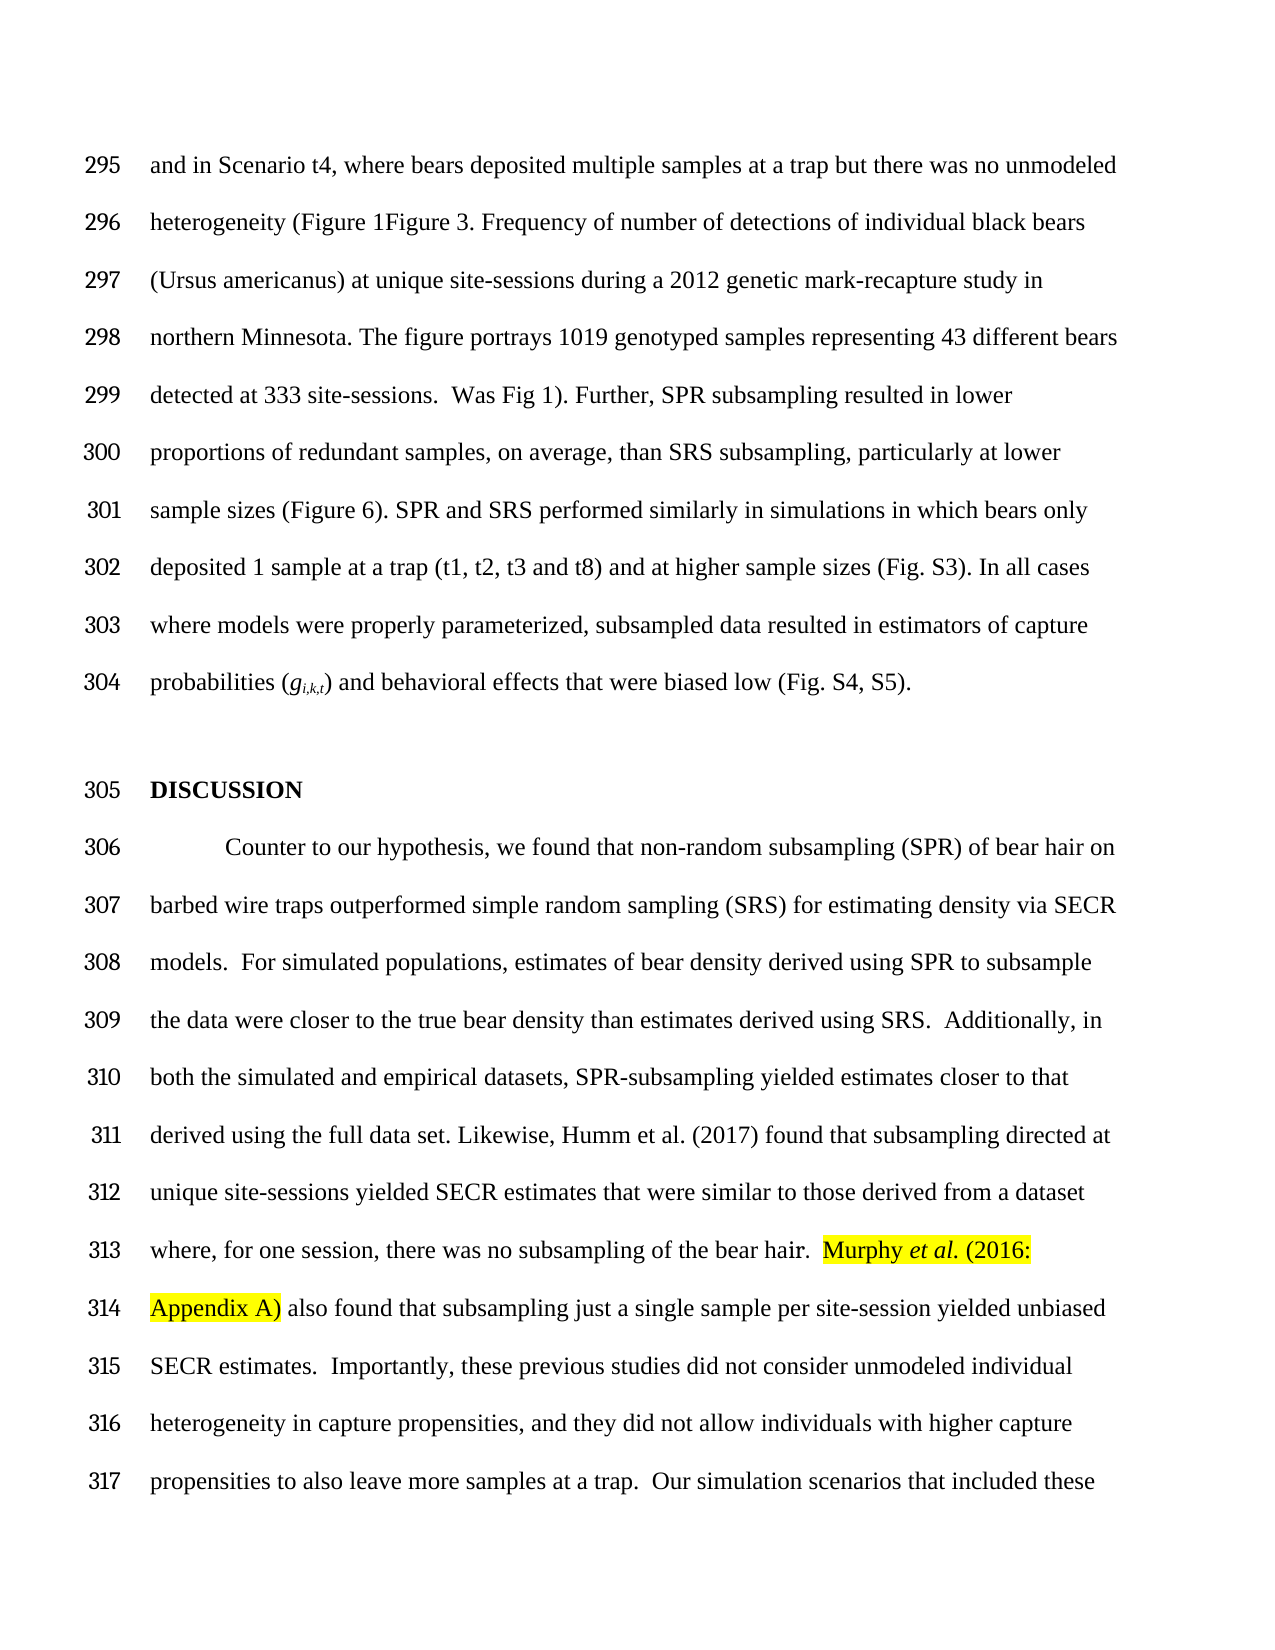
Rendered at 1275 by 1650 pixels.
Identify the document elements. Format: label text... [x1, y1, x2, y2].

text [150, 150, 1125, 696]
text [150, 832, 1125, 1494]
subtitle DISCUSSION [150, 775, 1125, 804]
